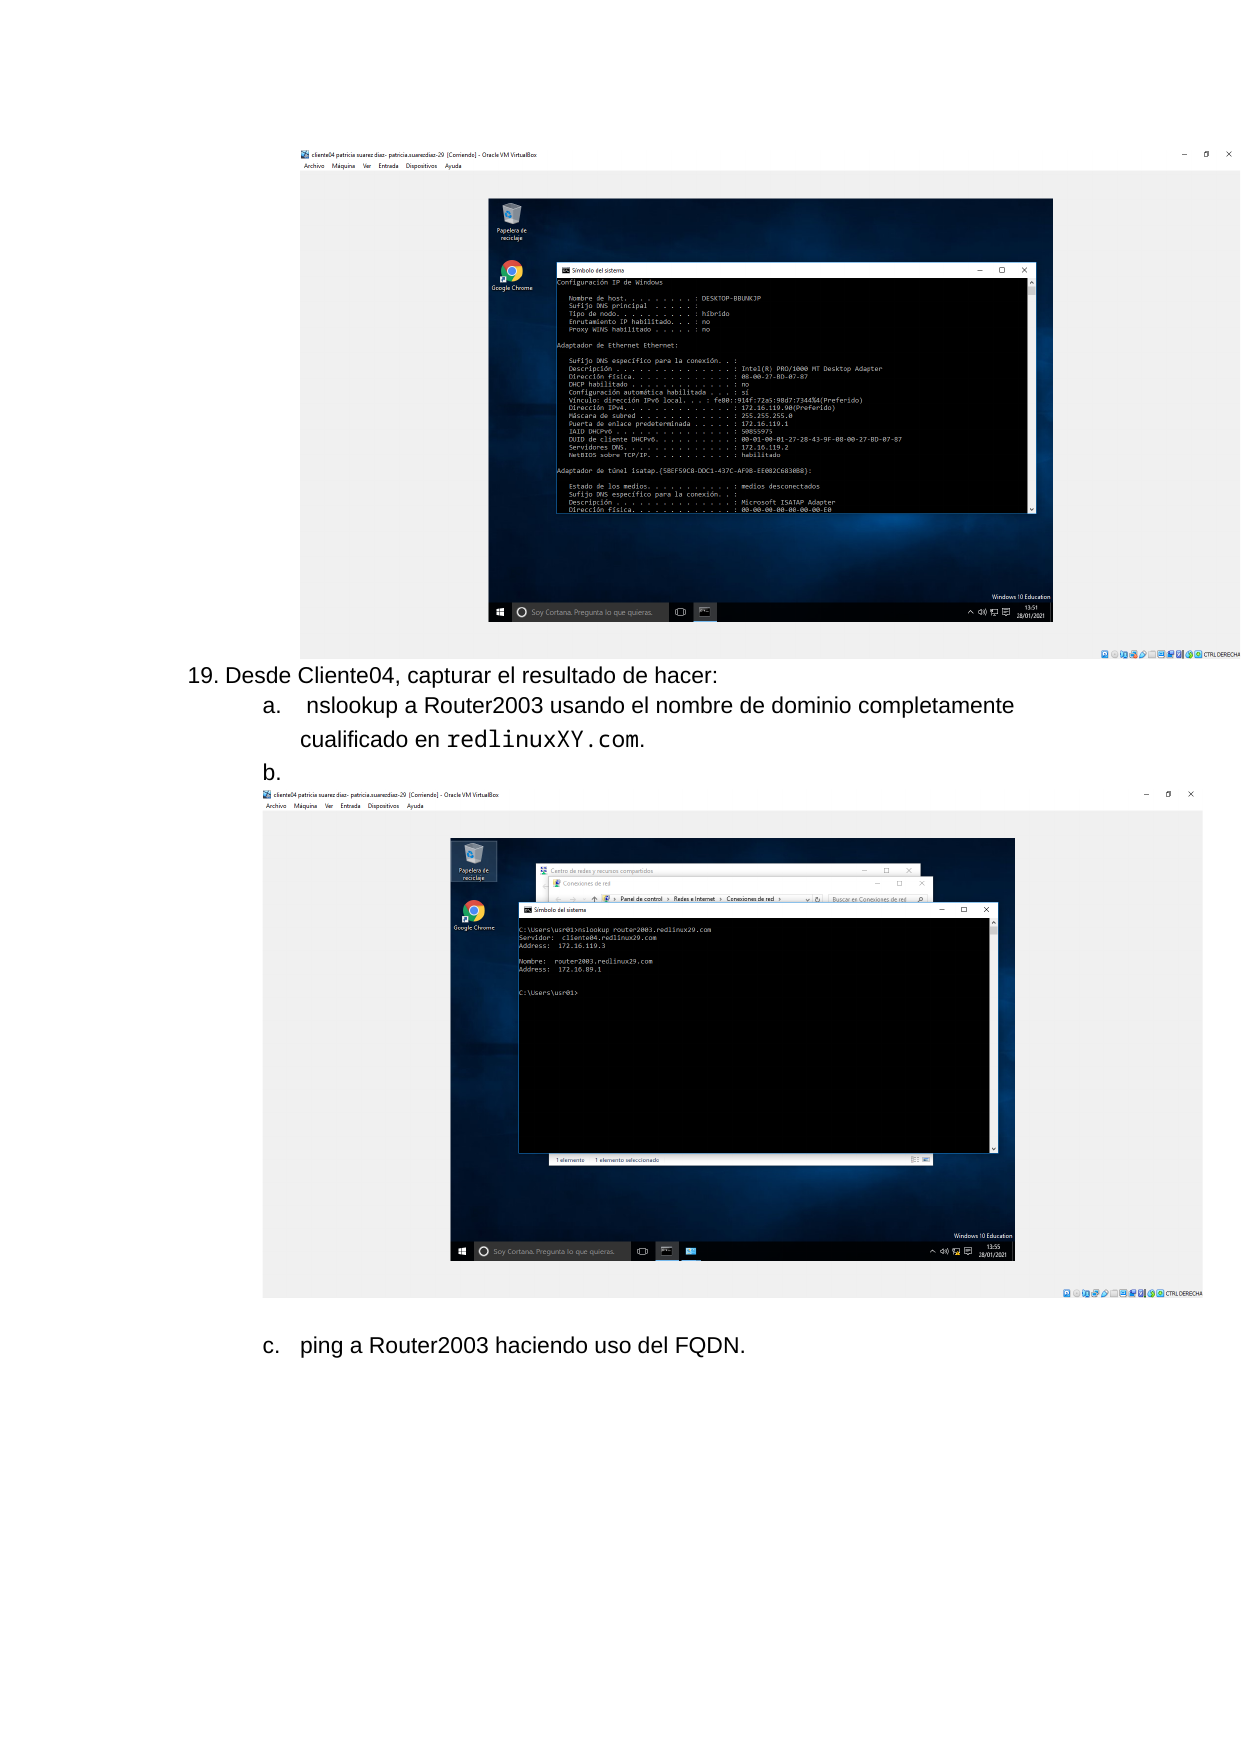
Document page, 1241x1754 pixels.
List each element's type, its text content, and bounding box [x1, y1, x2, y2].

list nslookup a Router2003 usando el nombre de dominio completamente cualificado en redlinuxXY.com. [262, 692, 1090, 755]
picture [300, 150, 1241, 659]
list Desde Cliente04, capturar el resultado de hacer: [187, 662, 1090, 688]
list ping a Router2003 haciendo uso del FQDN. [262, 1332, 1090, 1358]
picture [262, 789, 1203, 1298]
